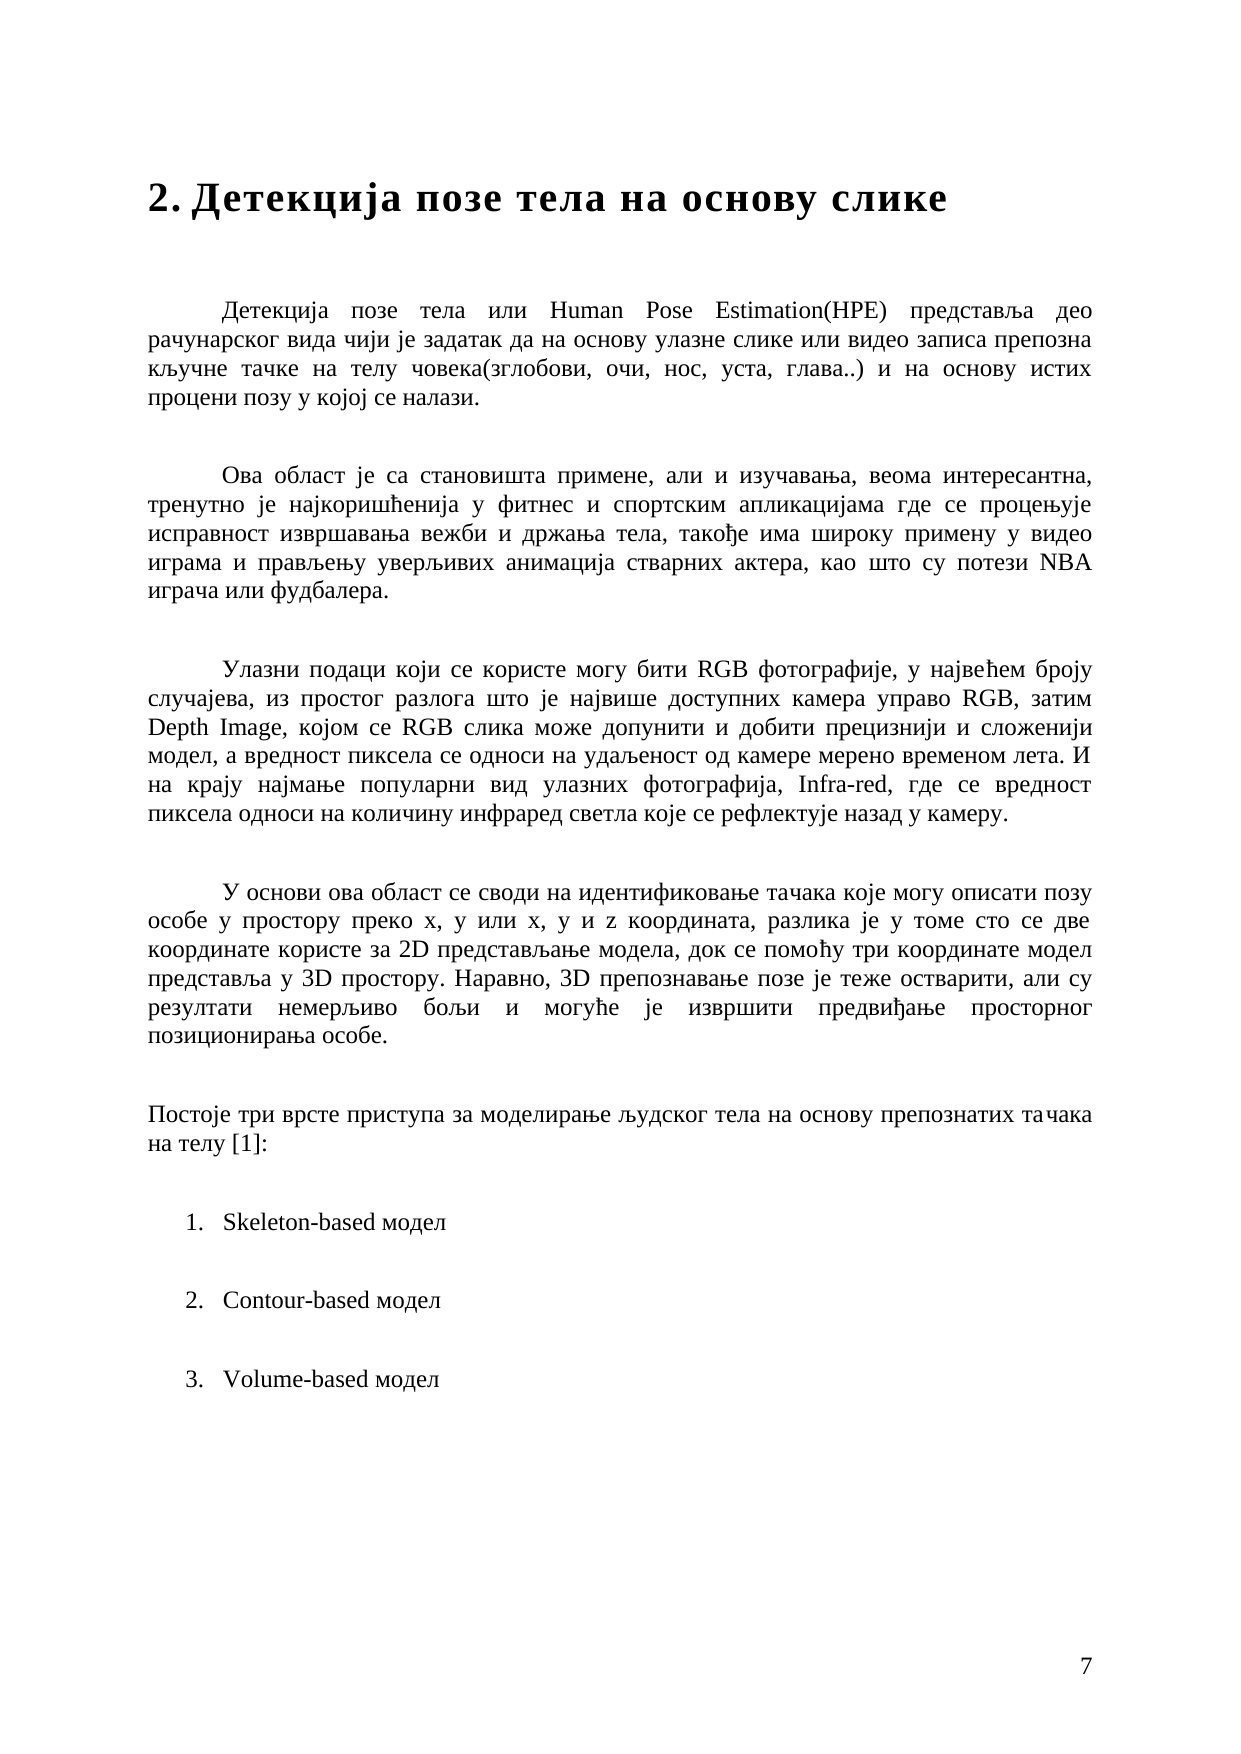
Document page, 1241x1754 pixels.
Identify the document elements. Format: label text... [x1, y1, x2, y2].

list Volume-based модел [185, 1364, 1092, 1393]
text У основи ова област се своди на идентификовање тачака које могу описати позу особе у простору преко x, y или x, y и z координата, разлика је у томе сто се две координате користе за 2D представљање модела, док се помоћу три координате модел представља у 3D простору. Наравно, 3D препознавање позе је теже остварити, али су резултати немерљиво бољи и могуће је извршити предвиђање просторног позиционирања особе. [148, 877, 1092, 1049]
text Улазни подаци који се користе могу бити RGB фотографије, у највећем броју случајева, из простог разлога што је највише доступних камера управо RGB, затим Depth Image, којом се RGB слика може допунити и добити прецизнији и сложенији модел, а вредност пиксела се односи на удаљеност од камере мерено временом лета. И на крају најмање популарни вид улазних фотографија, Infra-red, где се вредност пиксела односи на количину инфраред светла које се рефлектује назад у камеру. [148, 654, 1092, 827]
subtitle Детекција позе тела на основу слике [148, 173, 1092, 221]
list Skeleton-based модел [185, 1207, 1092, 1236]
text Детекција позе тела или Human Pose Estimation(HPE) представља део рачунарског вида чији је задатак да на основу улазне слике или видео записа препозна кључне тачке на телу човека(зглобови, очи, нос, уста, глава..) и на основу истих процени позу у којој се налази. [148, 296, 1092, 411]
text Ова област је са становишта примене, али и изучавања, веома интересантна, тренутно је најкоришћенија у фитнес и спортским апликацијама где се процењује исправност извршавања вежби и држања тела, такође има широку примену у видео играма и прављењу уверљивих анимација стварних актера, као што су потези NBA играча или фудбалера. [148, 461, 1092, 604]
text Постоје три врсте приступа за моделирање људског тела на основу препознатих тачака на телу: [148, 1099, 1092, 1157]
list Contour-based модел [185, 1286, 1092, 1314]
